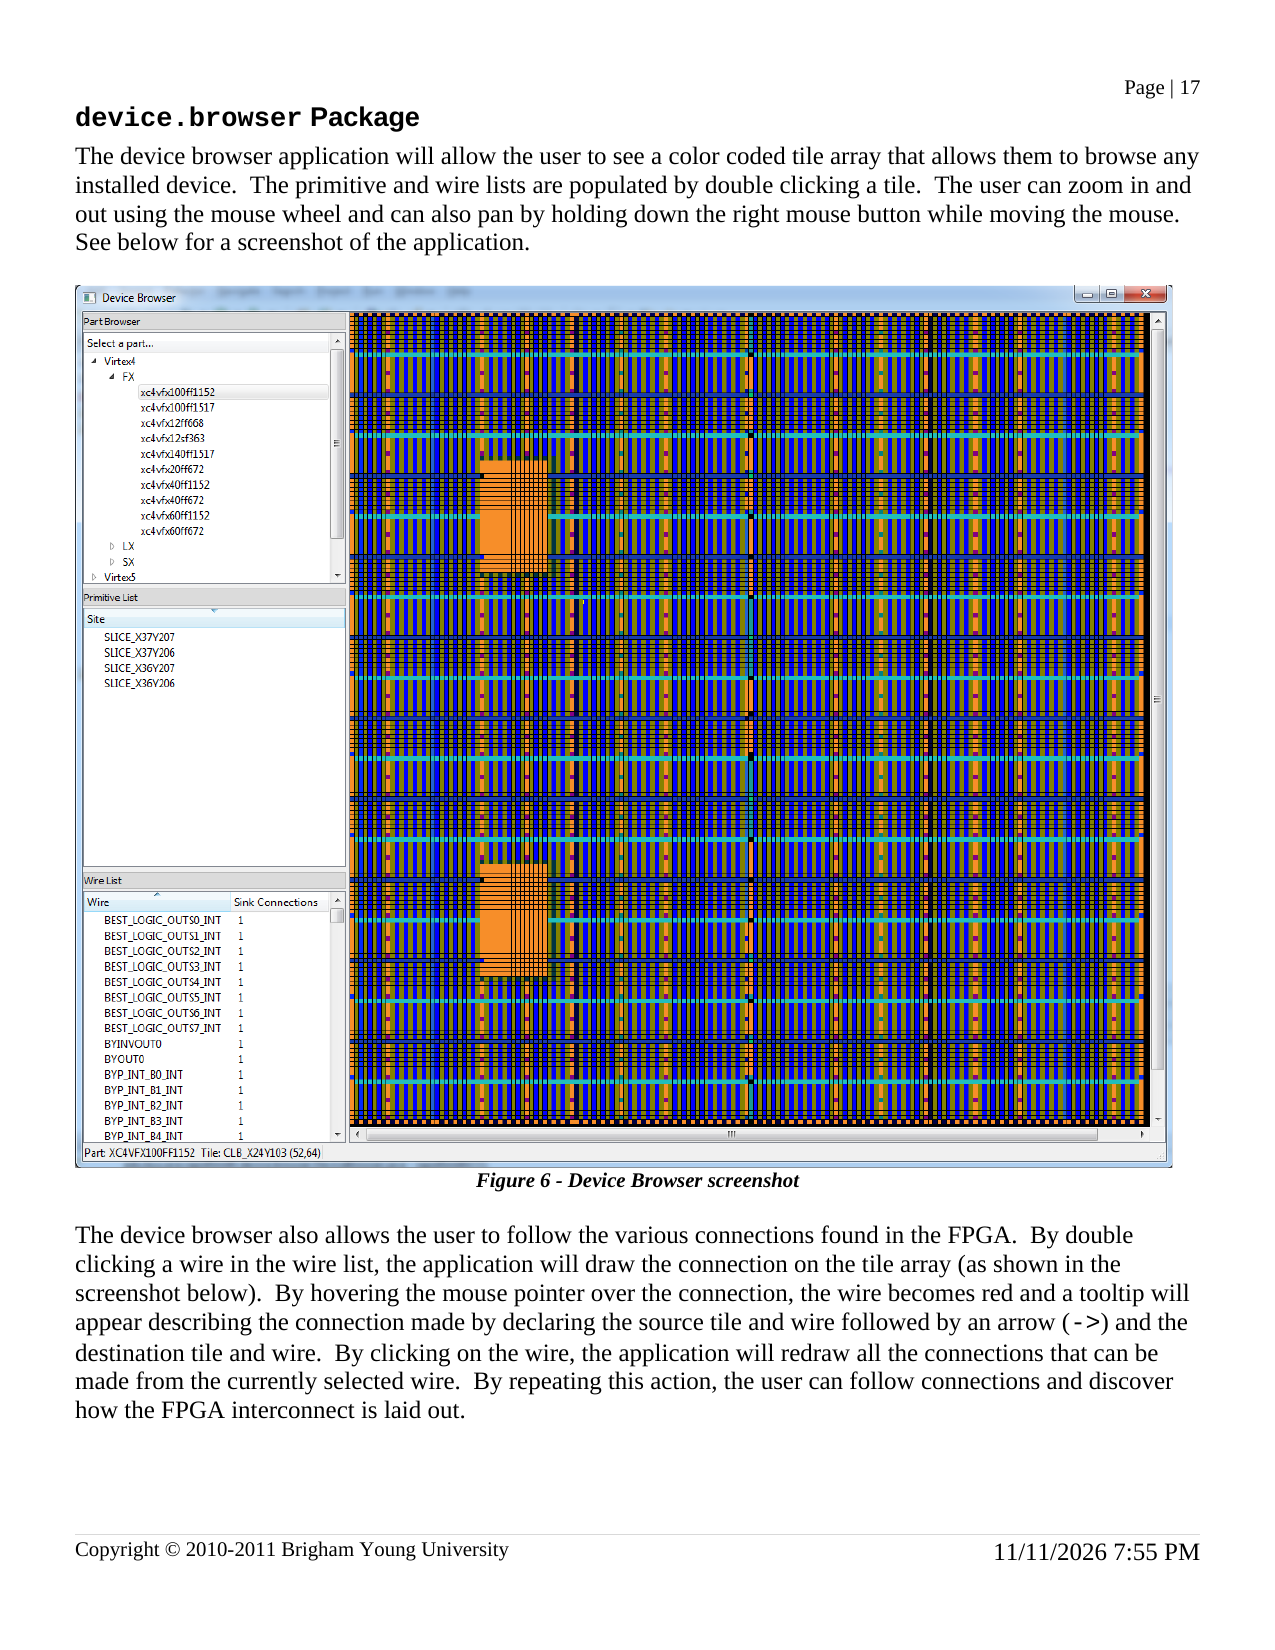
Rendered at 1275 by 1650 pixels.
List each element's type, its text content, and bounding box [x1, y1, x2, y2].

subtitle device.browser Package [75, 101, 1200, 135]
text The device browser application will allow the user to see a color coded tile array that allows them to browse any installed device. The primitive and wire lists are populated by double clicking a tile. The user can zoom in and out using the mouse wheel and can also pan by holding down the right mouse button while moving the mouse. See below for a screenshot of the application. [75, 141, 1200, 256]
text The device browser also allows the user to follow the various connections found in the FPGA. By double clicking a wire in the wire list, the application will draw the connection on the tile array (as shown in the screenshot below). By hovering the mouse pointer over the connection, the wire becomes red and a tooltip will appear describing the connection made by declaring the source tile and wire followed by an arrow (->) and the destination tile and wire. By clicking on the wire, the application will redraw all the connections that can be made from the currently selected wire. By repeating this action, the user can follow connections and discover how the FPGA interconnect is laid out. [75, 1221, 1200, 1424]
picture [75, 285, 1173, 1168]
